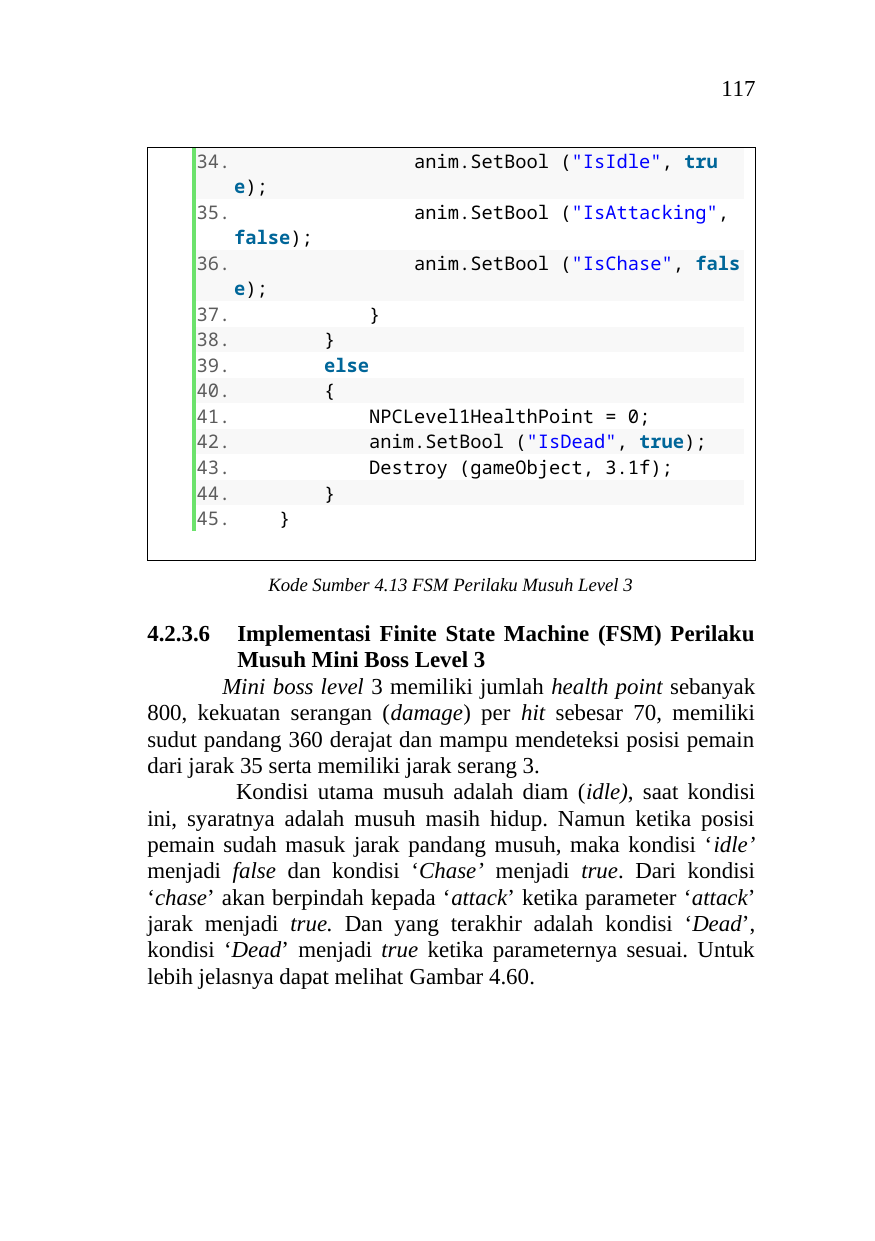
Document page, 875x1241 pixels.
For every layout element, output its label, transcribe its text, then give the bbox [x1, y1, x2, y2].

subtitle Implementasi Finite State Machine (FSM) Perilaku Musuh Mini Boss Level 3 [147, 620, 755, 673]
text Kode Sumber 4.13 FSM Perilaku Musuh Level 3 [147, 574, 755, 595]
text Mini boss level 3 memiliki jumlah health point sebanyak 800, kekuatan serangan (damage) per hit sebesar 70, memiliki sudut pandang 360 derajat dan mampu mendeteksi posisi pemain dari jarak 35 serta memiliki jarak serang 3. [147, 673, 755, 778]
text Kondisi utama musuh adalah diam (idle), saat kondisi ini, syaratnya adalah musuh masih hidup. Namun ketika posisi pemain sudah masuk jarak pandang musuh, maka kondisi ‘idle’ menjadi false dan kondisi ‘Chase’ menjadi true. Dari kondisi ‘chase’ akan berpindah kepada ‘attack’ ketika parameter ‘attack’ jarak menjadi true. Dan yang terakhir adalah kondisi ‘Dead’, kondisi ‘Dead’ menjadi true ketika parameternya sesuai. Untuk lebih jelasnya dapat melihat . [147, 778, 755, 989]
